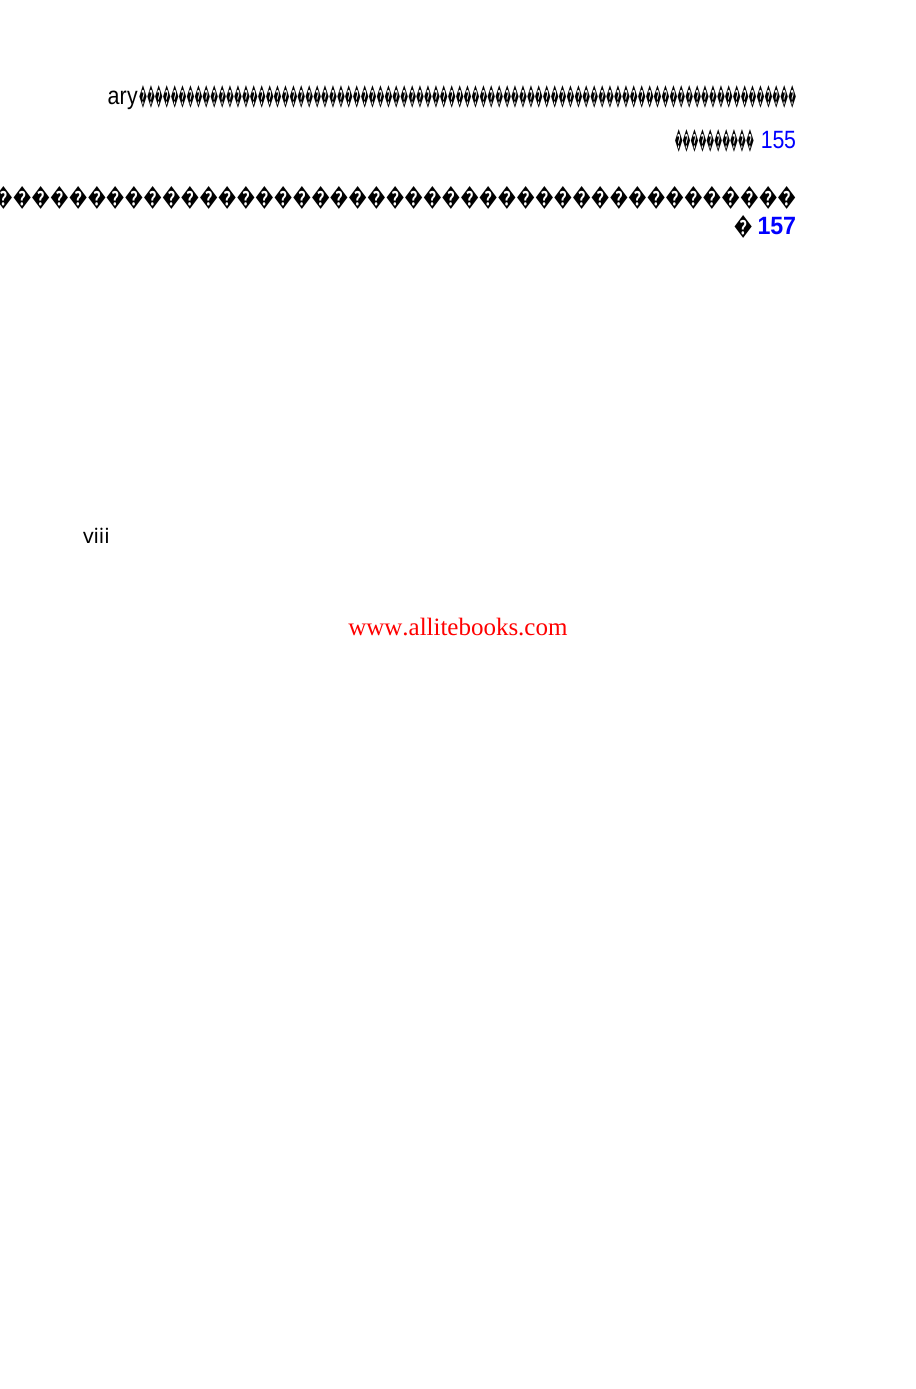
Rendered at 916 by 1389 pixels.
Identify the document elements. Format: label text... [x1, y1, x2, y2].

text www.allitebooks.com [118, 612, 797, 641]
text Index���������������������������������������������������������������������������������������������� 157 [0, 182, 796, 239]
subtitle viii [83, 521, 845, 550]
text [103, 81, 796, 154]
